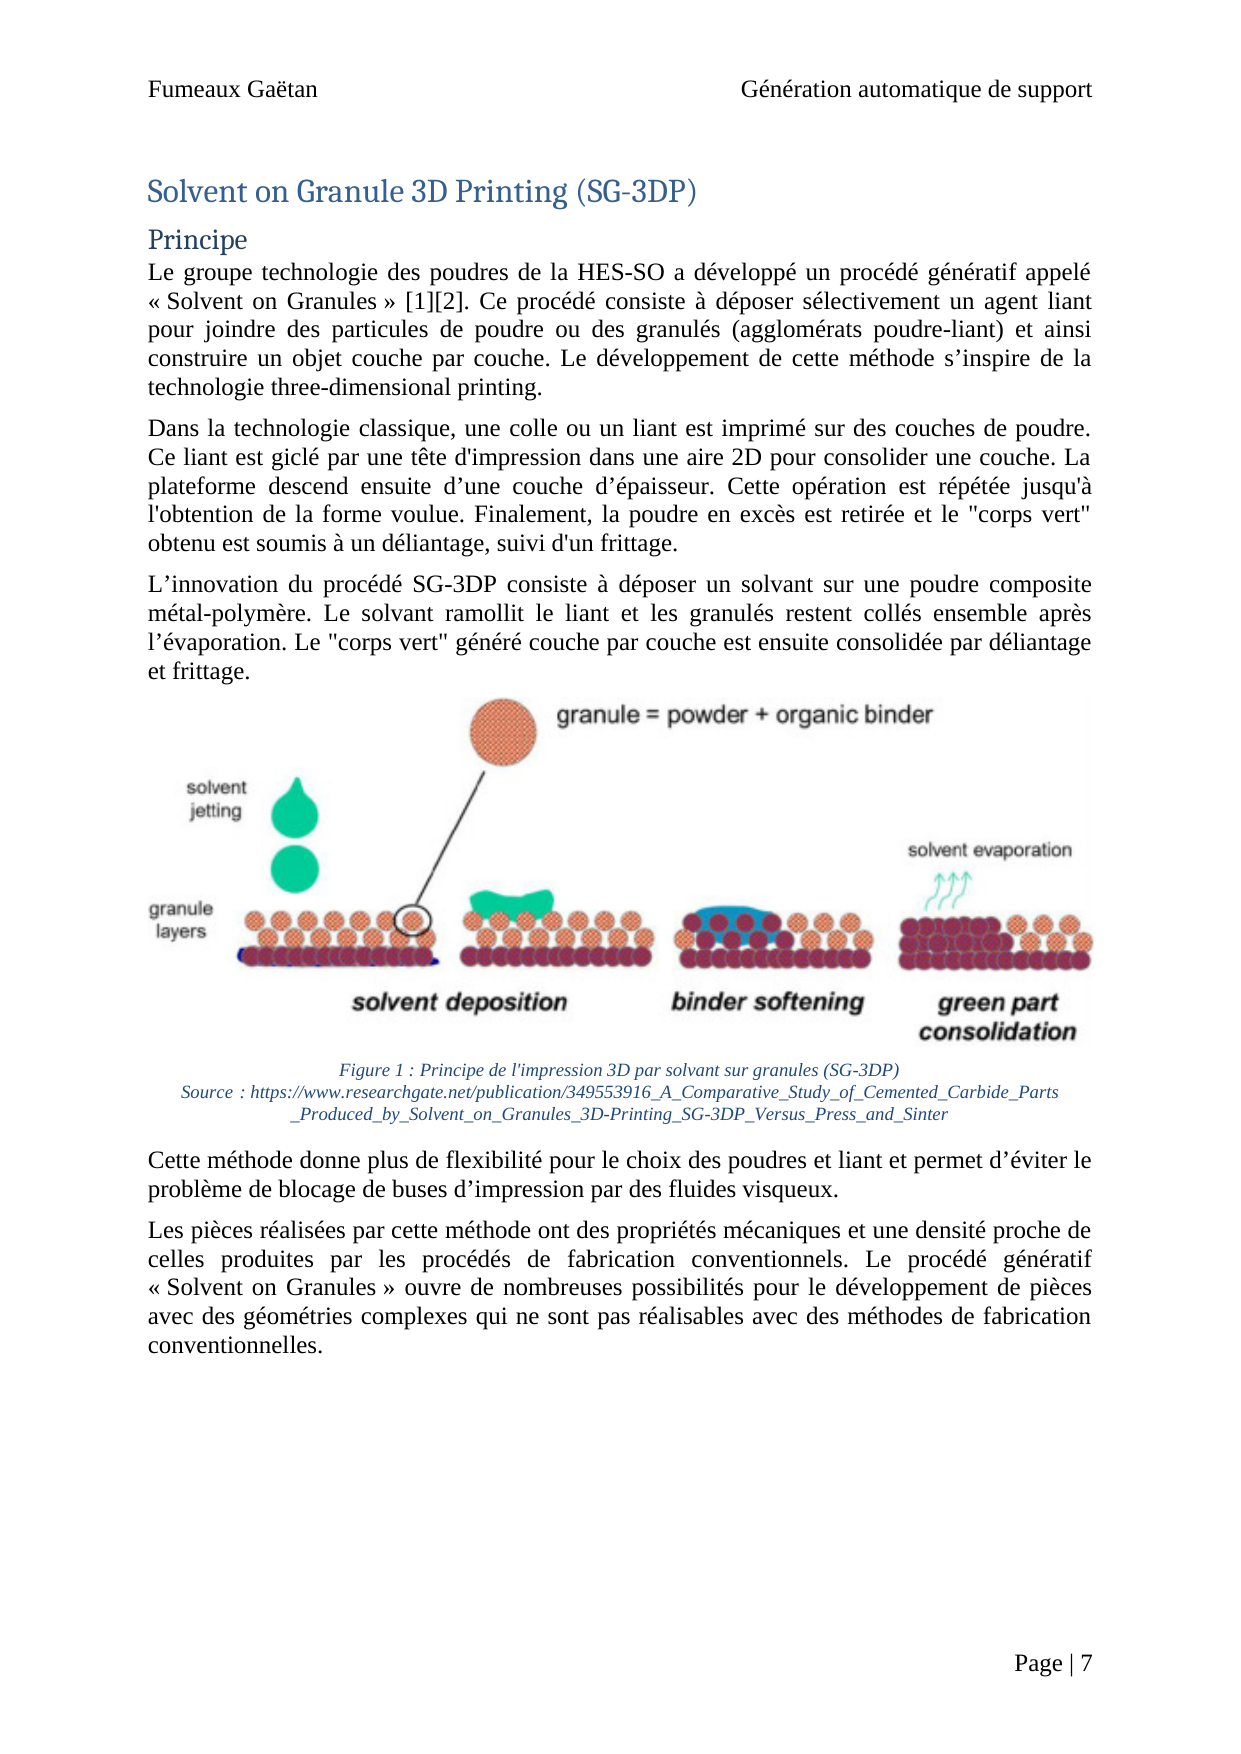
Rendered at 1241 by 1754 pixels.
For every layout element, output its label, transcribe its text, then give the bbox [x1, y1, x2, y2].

text Le groupe technologie des poudres de la HES-SO a développé un procédé génératif appelé « Solvent on Granules » [1][2]. Ce procédé consiste à déposer sélectivement un agent liant pour joindre des particules de poudre ou des granulés (agglomérats poudre-liant) et ainsi construire un objet couche par couche. Le développement de cette méthode s’inspire de la technologie three-dimensional printing. [148, 257, 1093, 401]
text Dans la technologie classique, une colle ou un liant est imprimé sur des couches de poudre. Ce liant est giclé par une tête d'impression dans une aire 2D pour consolider une couche. La plateforme descend ensuite d’une couche d’épaisseur. Cette opération est répétée jusqu'à l'obtention de la forme voulue. Finalement, la poudre en excès est retirée et le "corps vert" obtenu est soumis à un déliantage, suivi d'un frittage. [148, 413, 1093, 557]
subtitle Solvent on Granule 3D Printing (SG-3DP) [148, 173, 1093, 211]
text L’innovation du procédé SG-3DP consiste à déposer un solvant sur une poudre composite métal-polymère. Le solvant ramollit le liant et les granulés restent collés ensemble après l’évaporation. Le "corps vert" généré couche par couche est ensuite consolidée par déliantage et frittage. [148, 569, 1093, 684]
picture [147, 697, 1095, 1047]
text Cette méthode donne plus de flexibilité pour le choix des poudres et liant et permet d’éviter le problème de blocage de buses d’impression par des fluides visqueux. [148, 1145, 1093, 1202]
subtitle Principe [148, 223, 1093, 257]
text Les pièces réalisées par cette méthode ont des propriétés mécaniques et une densité proche de celles produites par les procédés de fabrication conventionnels. Le procédé génératif « Solvent on Granules » ouvre de nombreuses possibilités pour le développement de pièces avec des géométries complexes qui ne sont pas réalisables avec des méthodes de fabrication conventionnelles. [148, 1215, 1093, 1359]
